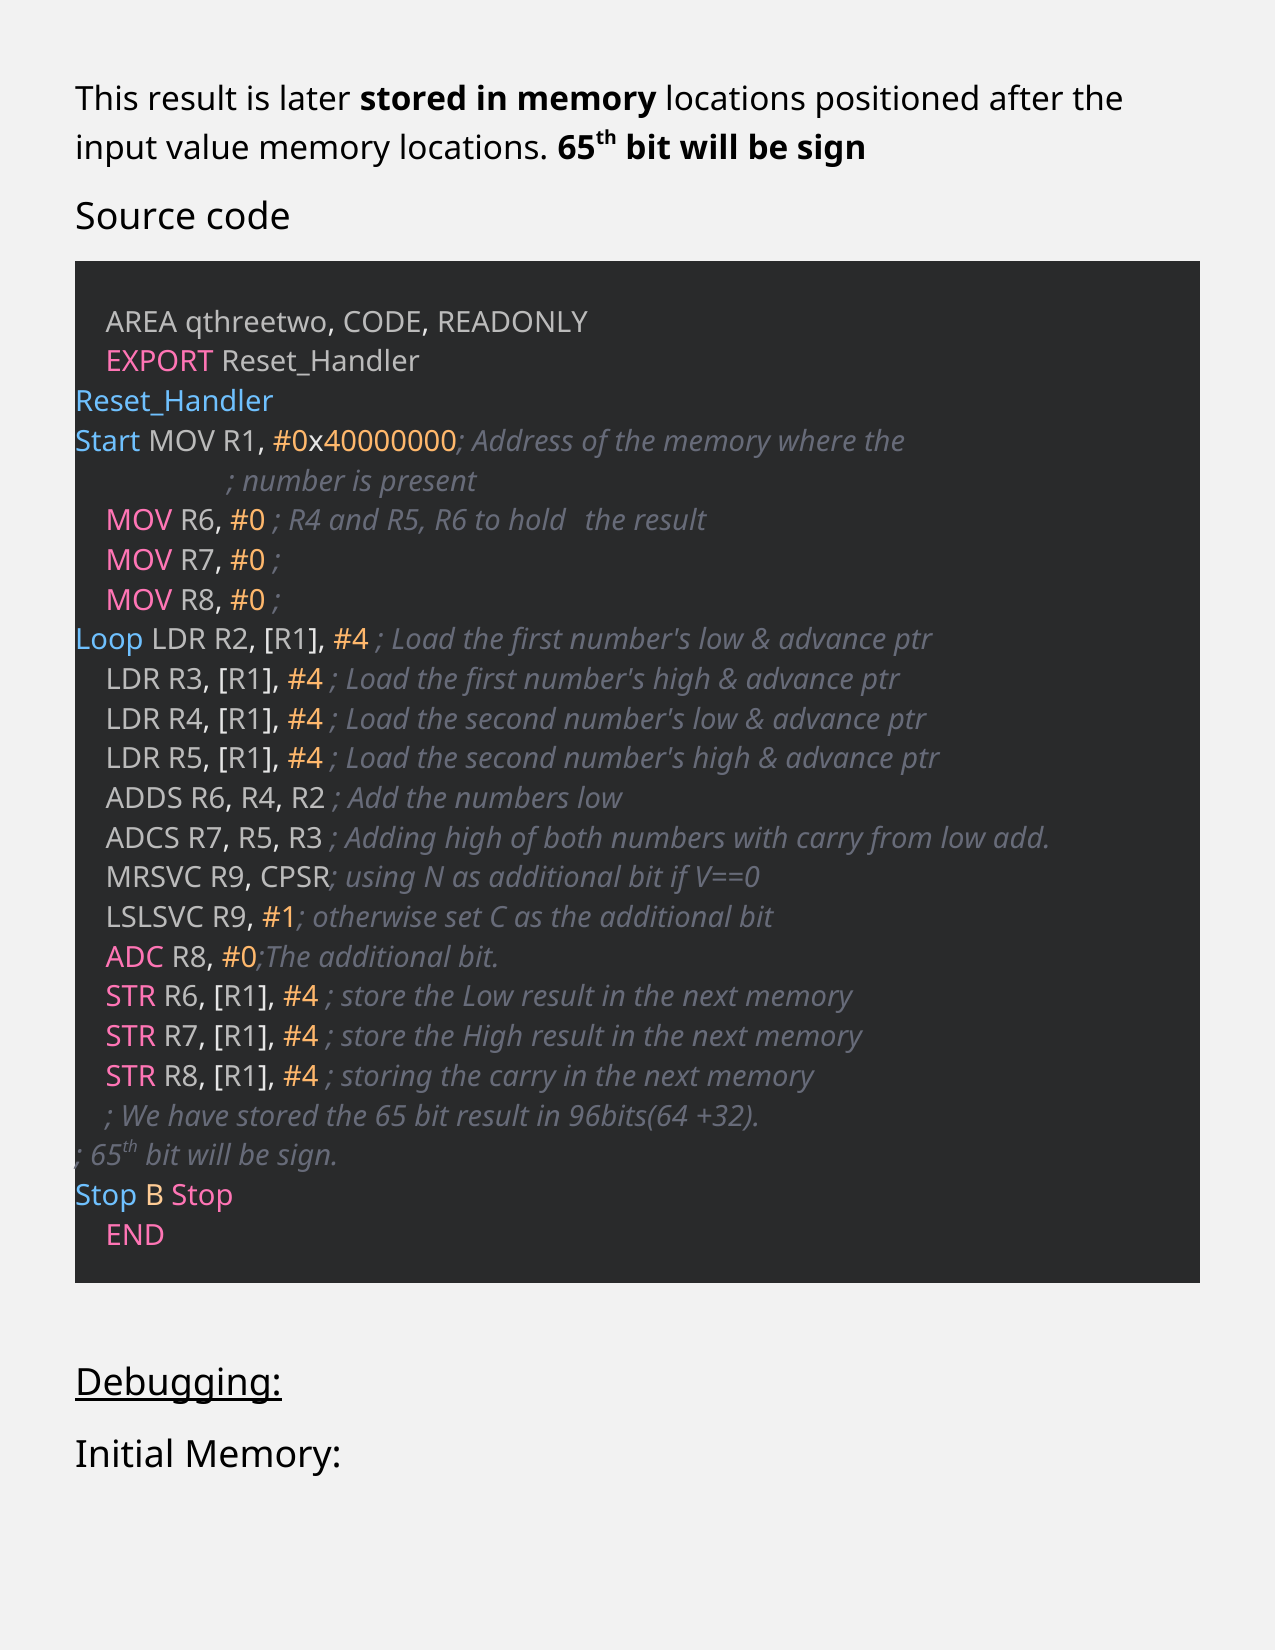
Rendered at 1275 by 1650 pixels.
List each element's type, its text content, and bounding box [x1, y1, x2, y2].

text MRSVC R9, CPSR; using N as additional bit if V==0 [75, 857, 1200, 896]
text Initial Memory: [75, 1427, 1200, 1478]
text LDR R4, [R1], #4 ; Load the second number's low & advance ptr [75, 698, 1200, 738]
text Stop B Stop [75, 1174, 1200, 1214]
text ADC R8, #0;The additional bit. [75, 936, 1200, 976]
text ADCS R7, R5, R3 ; Adding high of both numbers with carry from low add. [75, 817, 1200, 857]
text STR R7, [R1], #4 ; store the High result in the next memory [75, 1015, 1200, 1055]
text ; 65th bit will be sign. [75, 1134, 1200, 1174]
text MOV R6, #0 ; R4 and R5, R6 to hold the result [75, 499, 1200, 539]
text ADDS R6, R4, R2 ; Add the numbers low [75, 777, 1200, 817]
text MOV R8, #0 ; [75, 579, 1200, 618]
text ; We have stored the 65 bit result in 96bits(64 +32). [75, 1095, 1200, 1134]
text Source code [75, 189, 1200, 241]
text Reset_Handler [75, 380, 1200, 420]
text LDR R3, [R1], #4 ; Load the first number's high & advance ptr [75, 658, 1200, 698]
text AREA qthreetwo, CODE, READONLY [75, 301, 1200, 341]
text STR R6, [R1], #4 ; store the Low result in the next memory [75, 976, 1200, 1015]
text EXPORT Reset_Handler [75, 341, 1200, 380]
text LSLSVC R9, #1; otherwise set C as the additional bit [75, 896, 1200, 936]
text STR R8, [R1], #4 ; storing the carry in the next memory [75, 1055, 1200, 1095]
text END [75, 1214, 1200, 1253]
text Debugging: [75, 1355, 1200, 1406]
text LDR R5, [R1], #4 ; Load the second number's high & advance ptr [75, 738, 1200, 777]
text ; number is present [75, 460, 1200, 499]
text MOV R7, #0 ; [75, 539, 1200, 579]
text Loop LDR R2, [R1], #4 ; Load the first number's low & advance ptr [75, 618, 1200, 658]
text Start MOV R1, #0x40000000; Address of the memory where the [75, 420, 1200, 460]
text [75, 75, 1200, 169]
